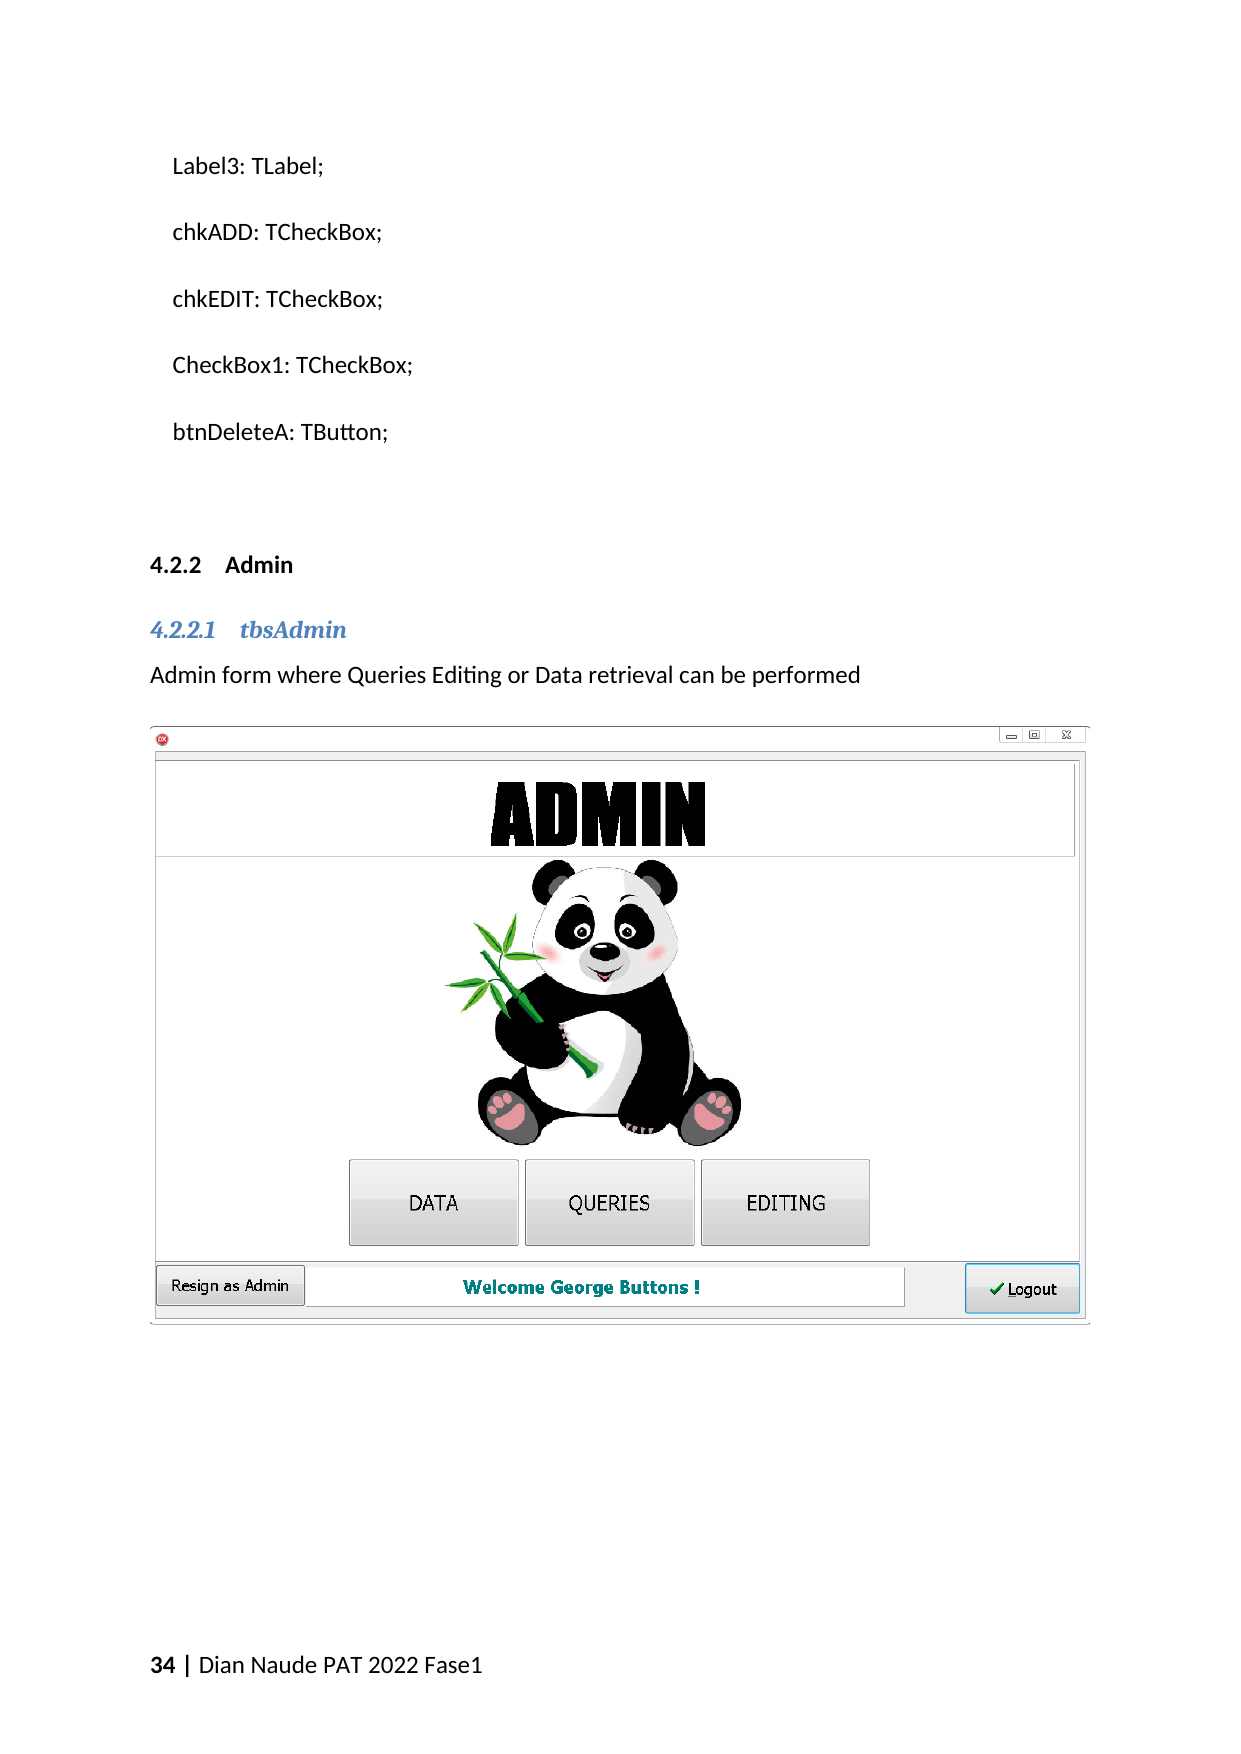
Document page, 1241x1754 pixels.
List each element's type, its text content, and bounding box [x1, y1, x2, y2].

text chkADD: TCheckBox; [150, 217, 1090, 247]
text CheckBox1: TCheckBox; [150, 350, 1090, 380]
subtitle Admin [150, 549, 1090, 580]
text btnDeleteA: TButton; [150, 416, 1090, 447]
text Label3: TLabel; [150, 150, 1090, 181]
subtitle tbsAdmin [150, 616, 1090, 645]
text chkEDIT: TCheckBox; [150, 283, 1090, 314]
picture [150, 725, 1091, 1325]
text Admin form where Queries Editing or Data retrieval can be performed [150, 659, 1090, 689]
